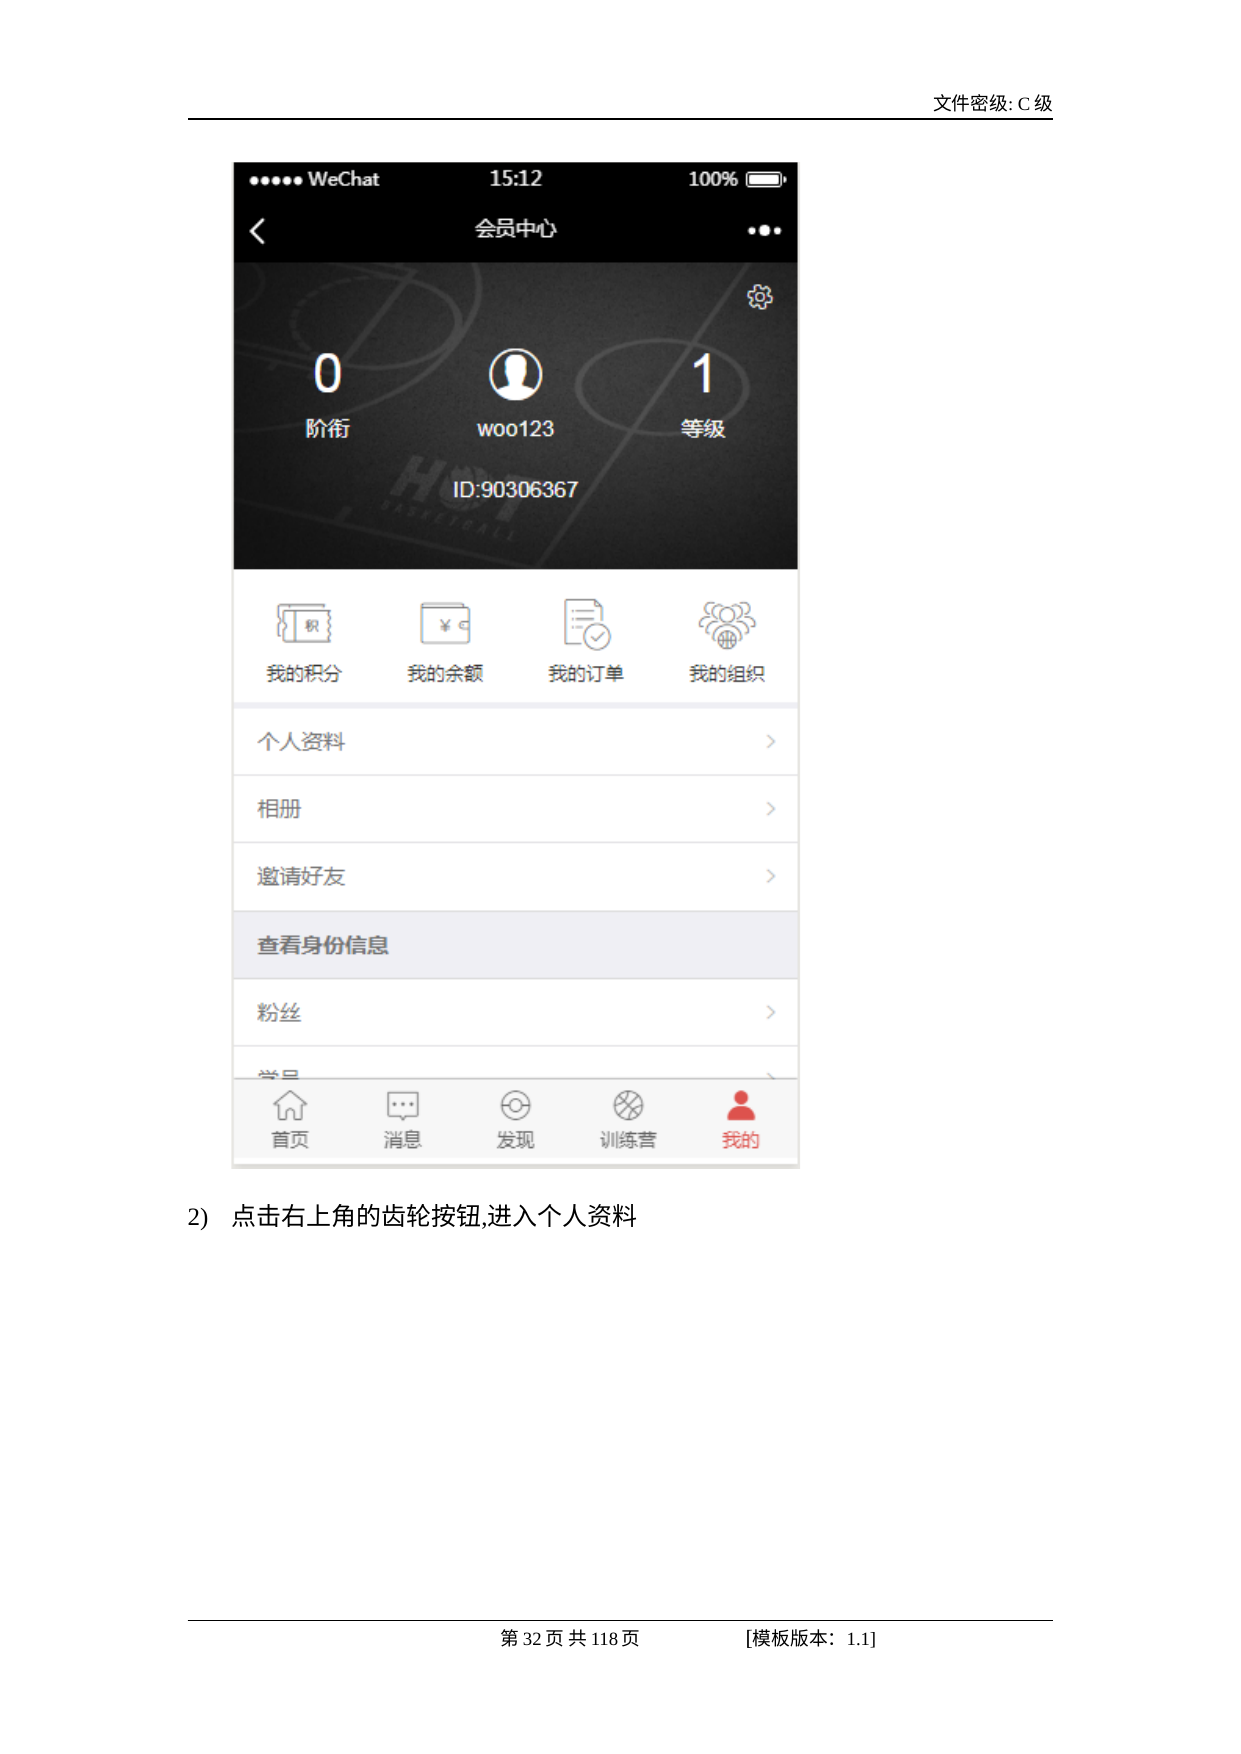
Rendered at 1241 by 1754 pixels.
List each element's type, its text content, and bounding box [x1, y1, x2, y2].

picture [231, 162, 800, 1169]
list 点击右上角的齿轮按钮,进入个人资料 [187, 1182, 1053, 1247]
